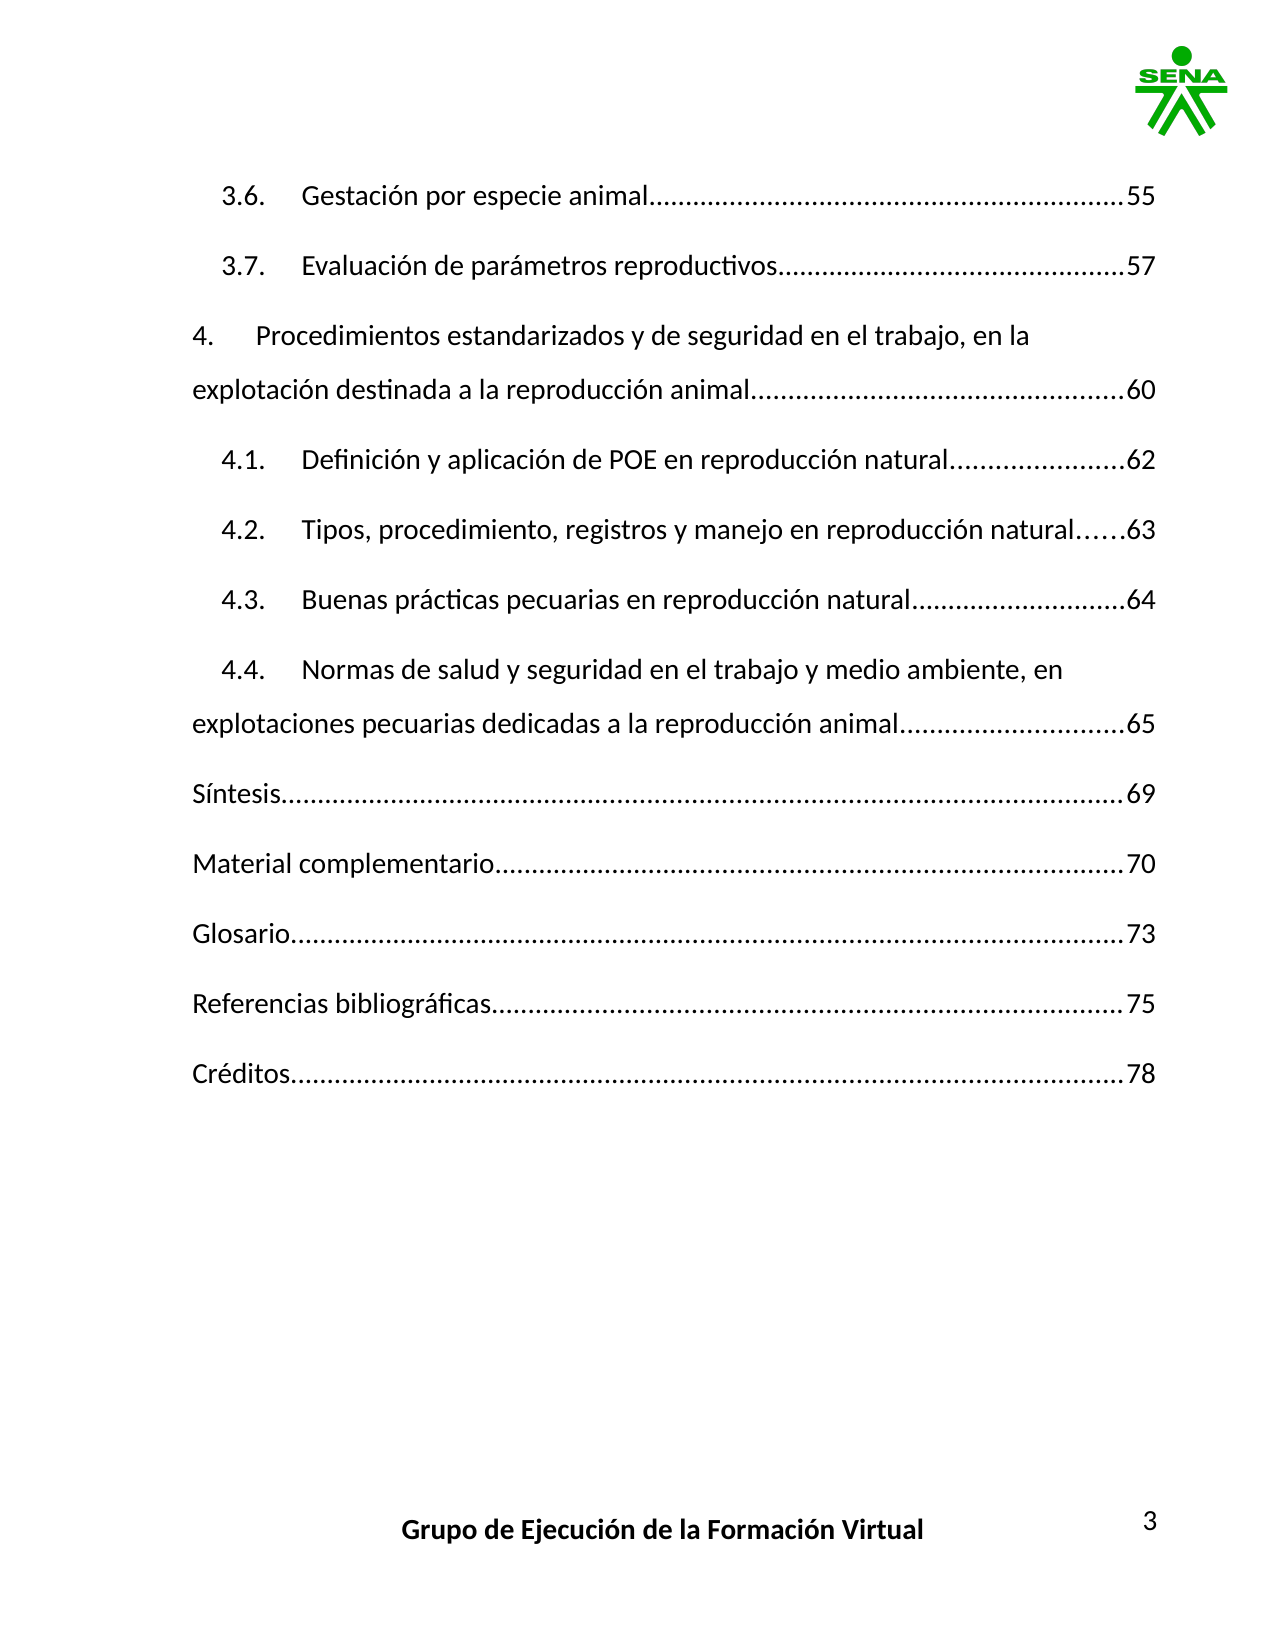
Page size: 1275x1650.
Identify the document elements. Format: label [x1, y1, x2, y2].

picture [1135, 46, 1228, 136]
